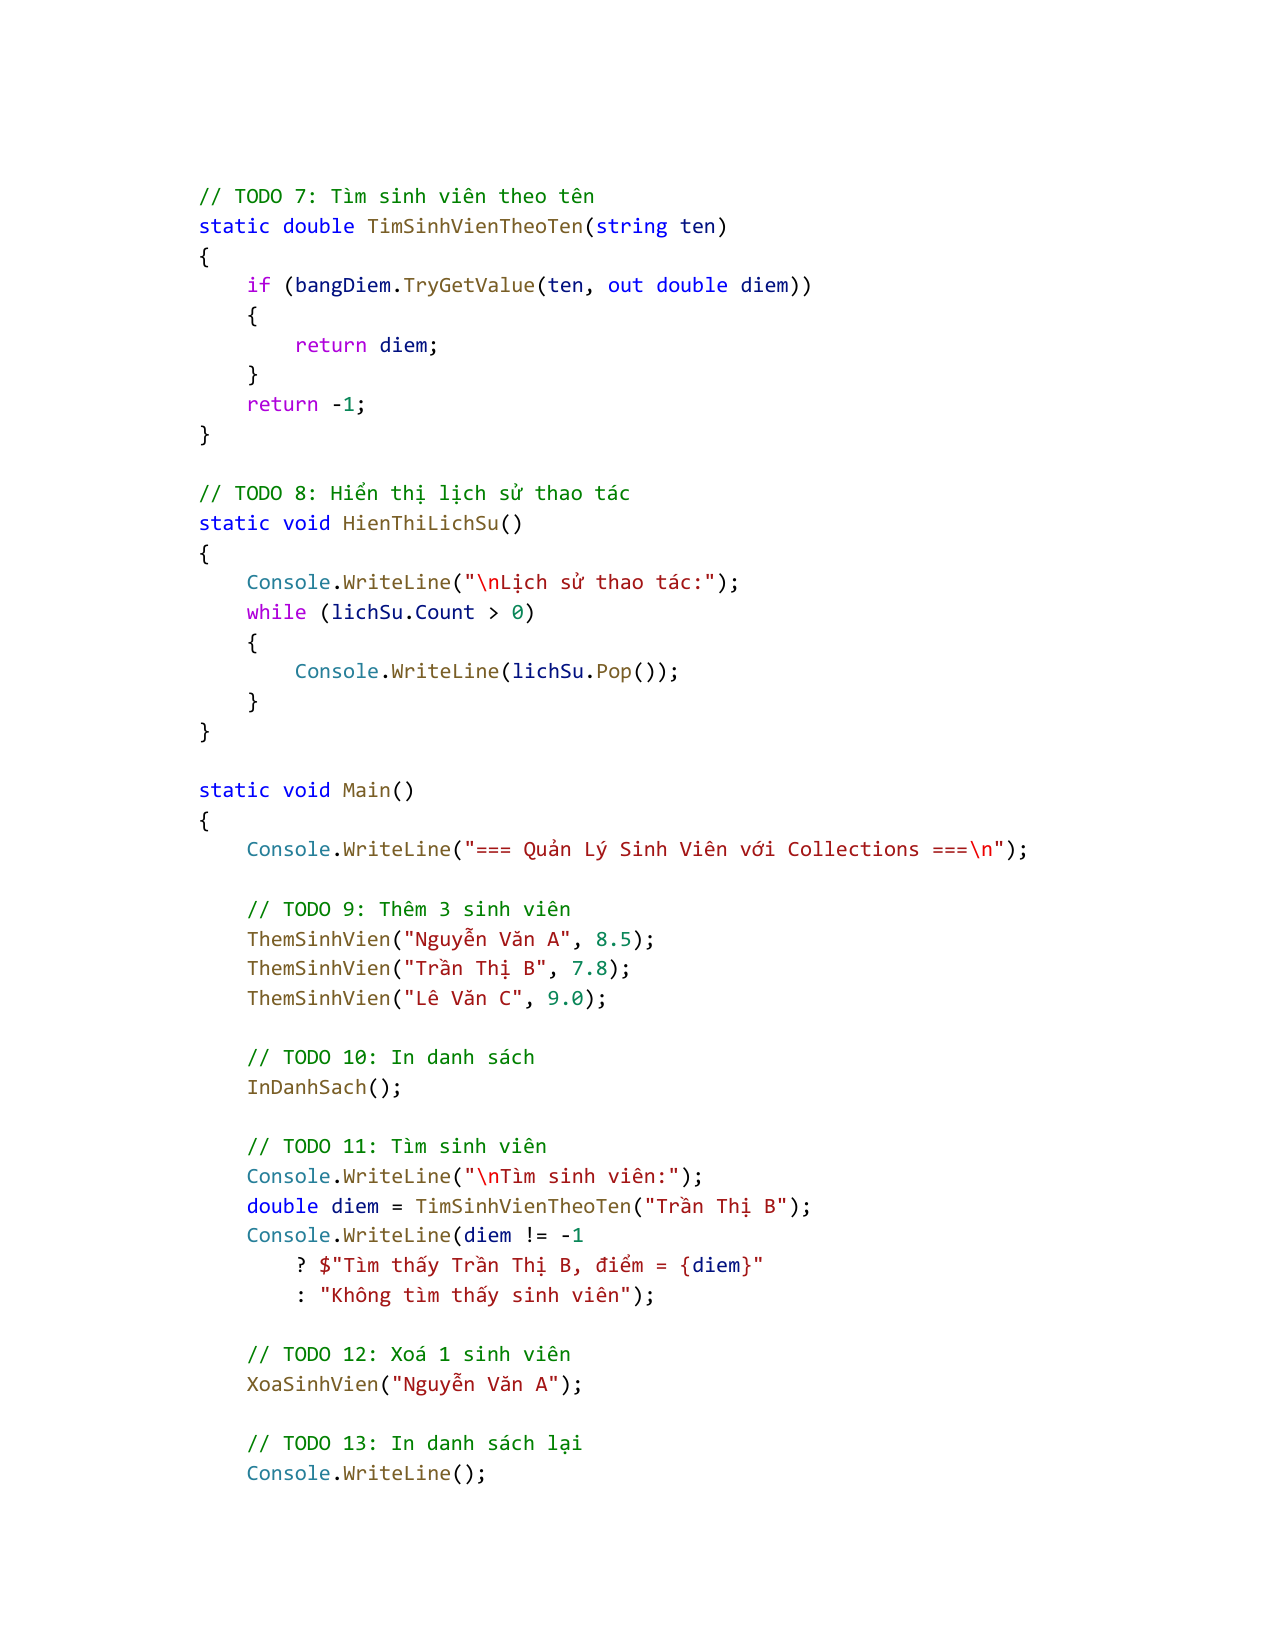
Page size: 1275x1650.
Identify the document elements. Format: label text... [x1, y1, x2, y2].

text while (lichSu.Count > 0) [150, 595, 1125, 625]
text return -1; [150, 387, 1125, 417]
text Console.WriteLine("=== Quản Lý Sinh Viên với Collections ===\n"); [150, 833, 1125, 862]
text } [150, 358, 1125, 387]
text // TODO 11: Tìm sinh viên [150, 1130, 1125, 1159]
text { [150, 298, 1125, 328]
text InDanhSach(); [150, 1070, 1125, 1100]
text // TODO 7: Tìm sinh viên theo tên [150, 180, 1125, 209]
text return diem; [150, 328, 1125, 358]
text // TODO 9: Thêm 3 sinh viên [150, 892, 1125, 922]
text { [150, 625, 1125, 655]
text static void HienThiLichSu() [150, 506, 1125, 536]
text double diem = TimSinhVienTheoTen("Trần Thị B"); [150, 1189, 1125, 1219]
text ThemSinhVien("Lê Văn C", 9.0); [150, 981, 1125, 1011]
text static void Main() [150, 773, 1125, 803]
text if (bangDiem.TryGetValue(ten, out double diem)) [150, 269, 1125, 298]
text // TODO 12: Xoá 1 sinh viên [150, 1337, 1125, 1367]
text Console.WriteLine(); [150, 1456, 1125, 1486]
text static double TimSinhVienTheoTen(string ten) [150, 209, 1125, 239]
text Console.WriteLine(diem != -1 [150, 1219, 1125, 1248]
text Console.WriteLine("\nTìm sinh viên:"); [150, 1159, 1125, 1189]
text ThemSinhVien("Nguyễn Văn A", 8.5); [150, 922, 1125, 952]
text // TODO 8: Hiển thị lịch sử thao tác [150, 477, 1125, 506]
text } [150, 684, 1125, 714]
text XoaSinhVien("Nguyễn Văn A"); [150, 1367, 1125, 1397]
text ThemSinhVien("Trần Thị B", 7.8); [150, 952, 1125, 981]
text { [150, 803, 1125, 833]
text Console.WriteLine("\nLịch sử thao tác:"); [150, 566, 1125, 595]
text { [150, 239, 1125, 269]
text { [150, 536, 1125, 566]
text } [150, 417, 1125, 447]
text : "Không tìm thấy sinh viên"); [150, 1278, 1125, 1308]
text // TODO 10: In danh sách [150, 1041, 1125, 1070]
text Console.WriteLine(lichSu.Pop()); [150, 655, 1125, 684]
text ? $"Tìm thấy Trần Thị B, điểm = {diem}" [150, 1248, 1125, 1278]
text // TODO 13: In danh sách lại [150, 1427, 1125, 1456]
text } [150, 714, 1125, 744]
